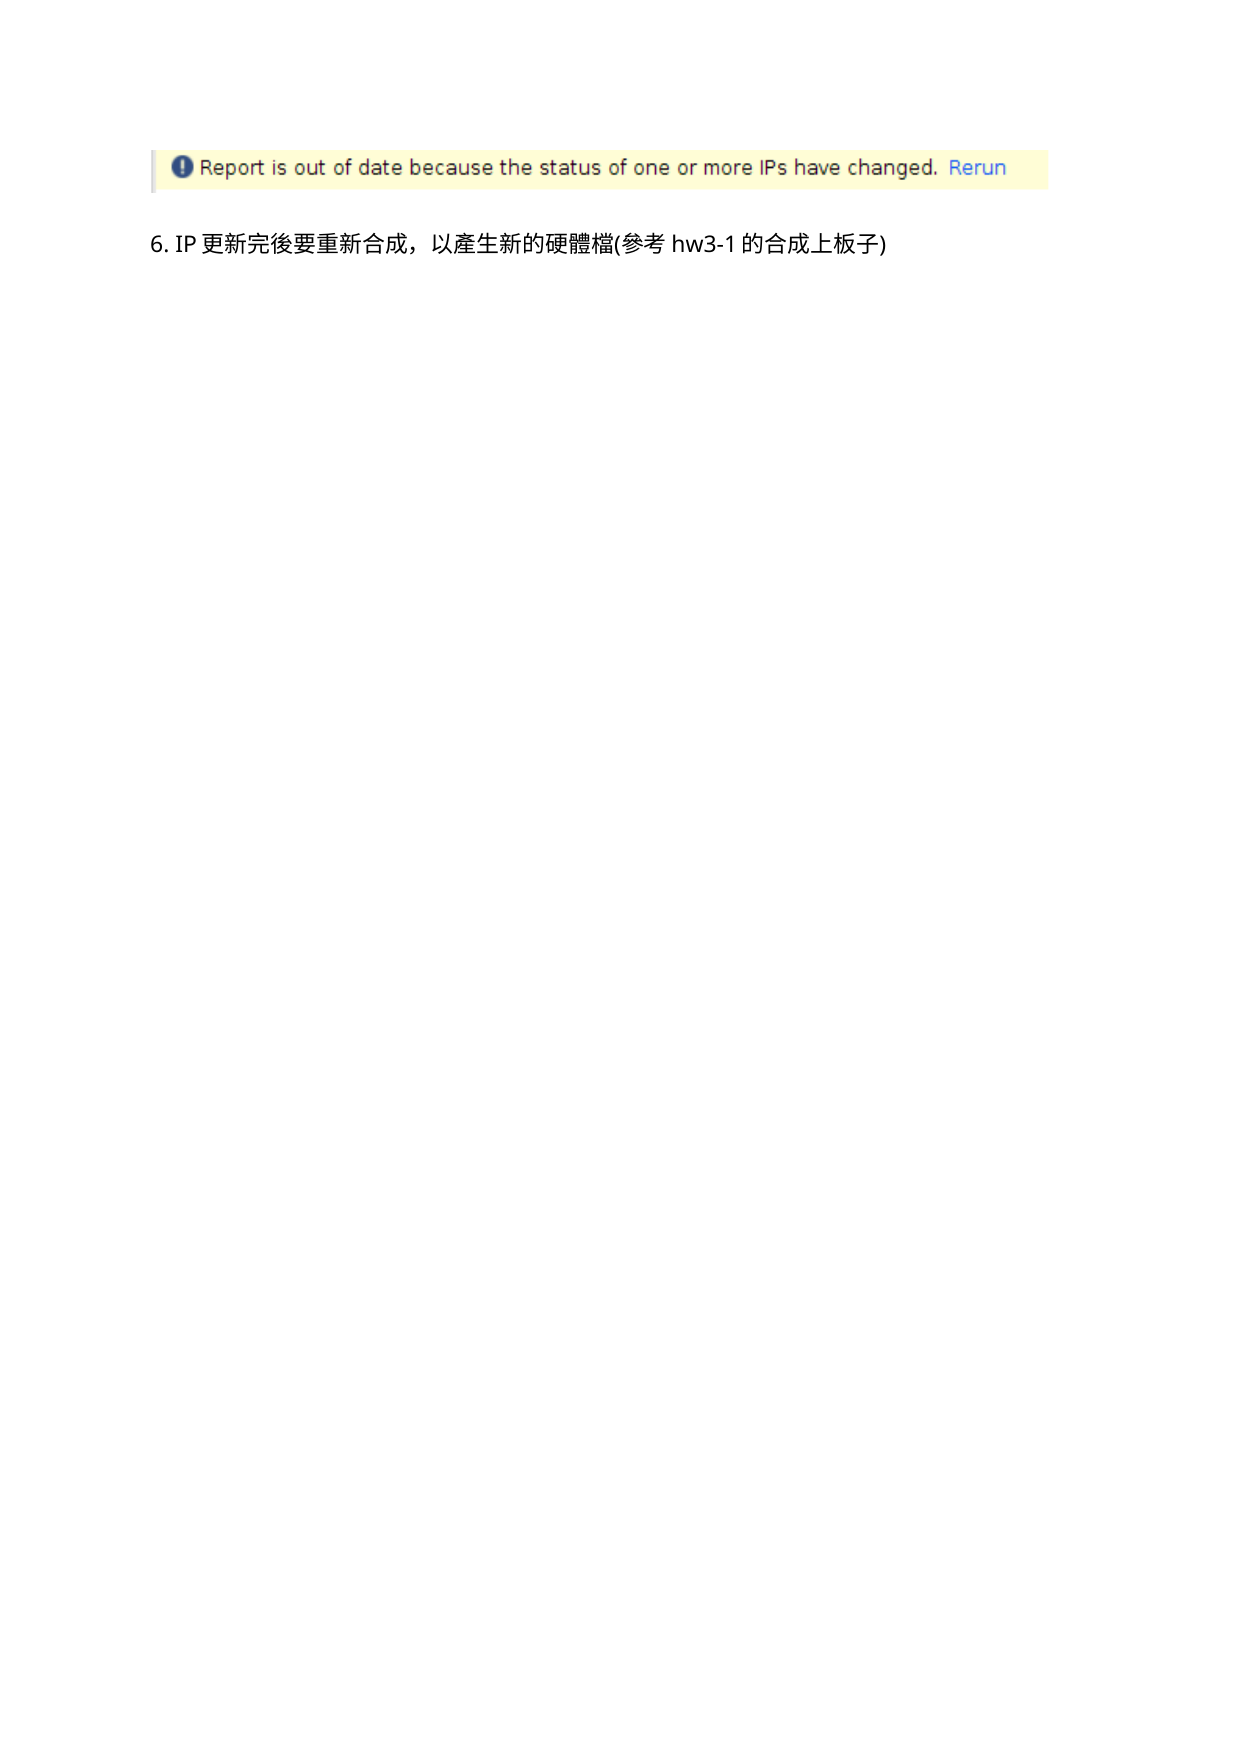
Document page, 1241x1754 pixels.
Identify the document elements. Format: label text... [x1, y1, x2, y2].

picture [150, 150, 1049, 193]
text 6. IP更新完後要重新合成，以產生新的硬體檔(參考hw3-1的合成上板子) [150, 226, 1090, 259]
